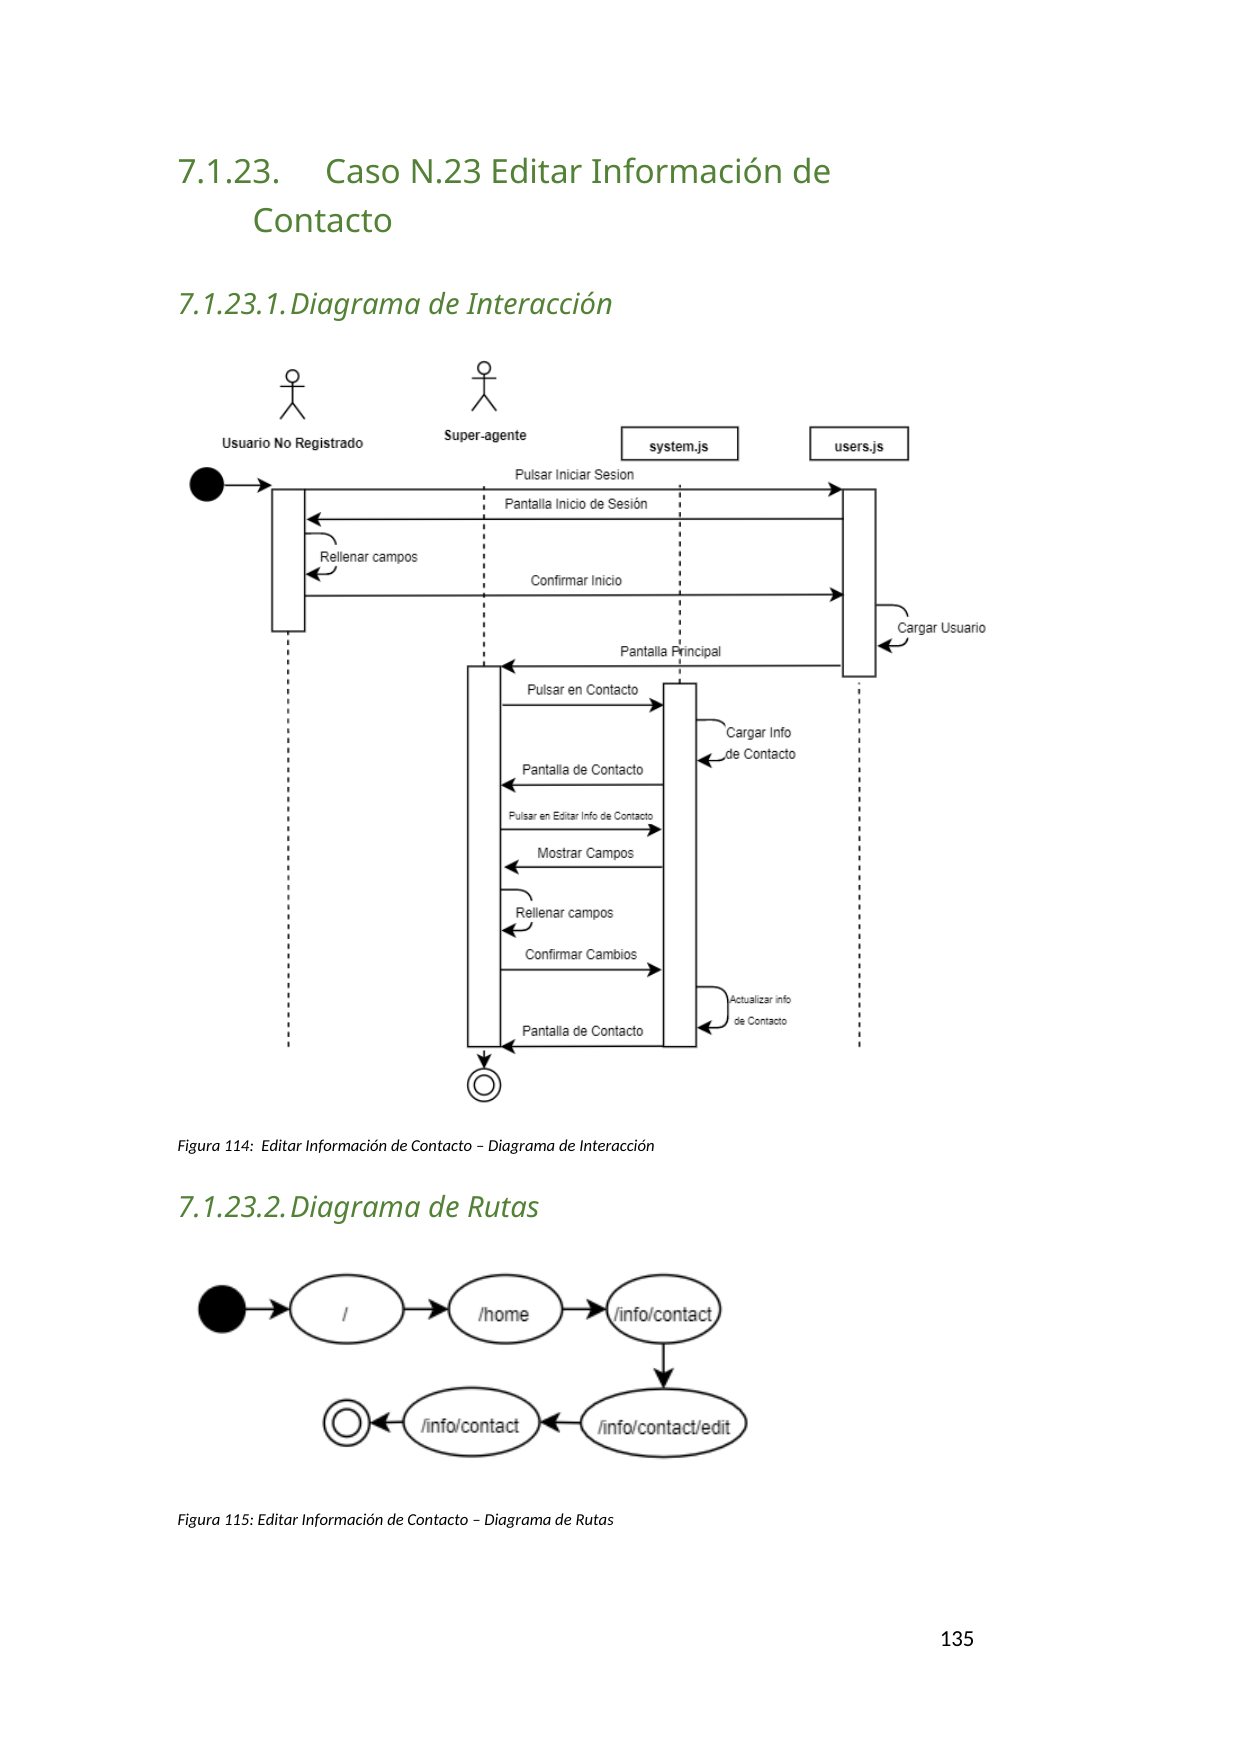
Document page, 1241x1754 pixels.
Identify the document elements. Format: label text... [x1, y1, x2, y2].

text Figura 115: Editar Información de Contacto – Diagrama de Rutas [177, 1509, 974, 1529]
subtitle Diagrama de Interacción [177, 283, 974, 323]
subtitle Diagrama de Rutas [177, 1186, 974, 1226]
picture [177, 1254, 765, 1491]
text Figura 114: Editar Información de Contacto – Diagrama de Interacción [177, 1135, 974, 1156]
picture [177, 351, 988, 1117]
subtitle Caso N.23 Editar Información de Contacto [177, 148, 974, 242]
